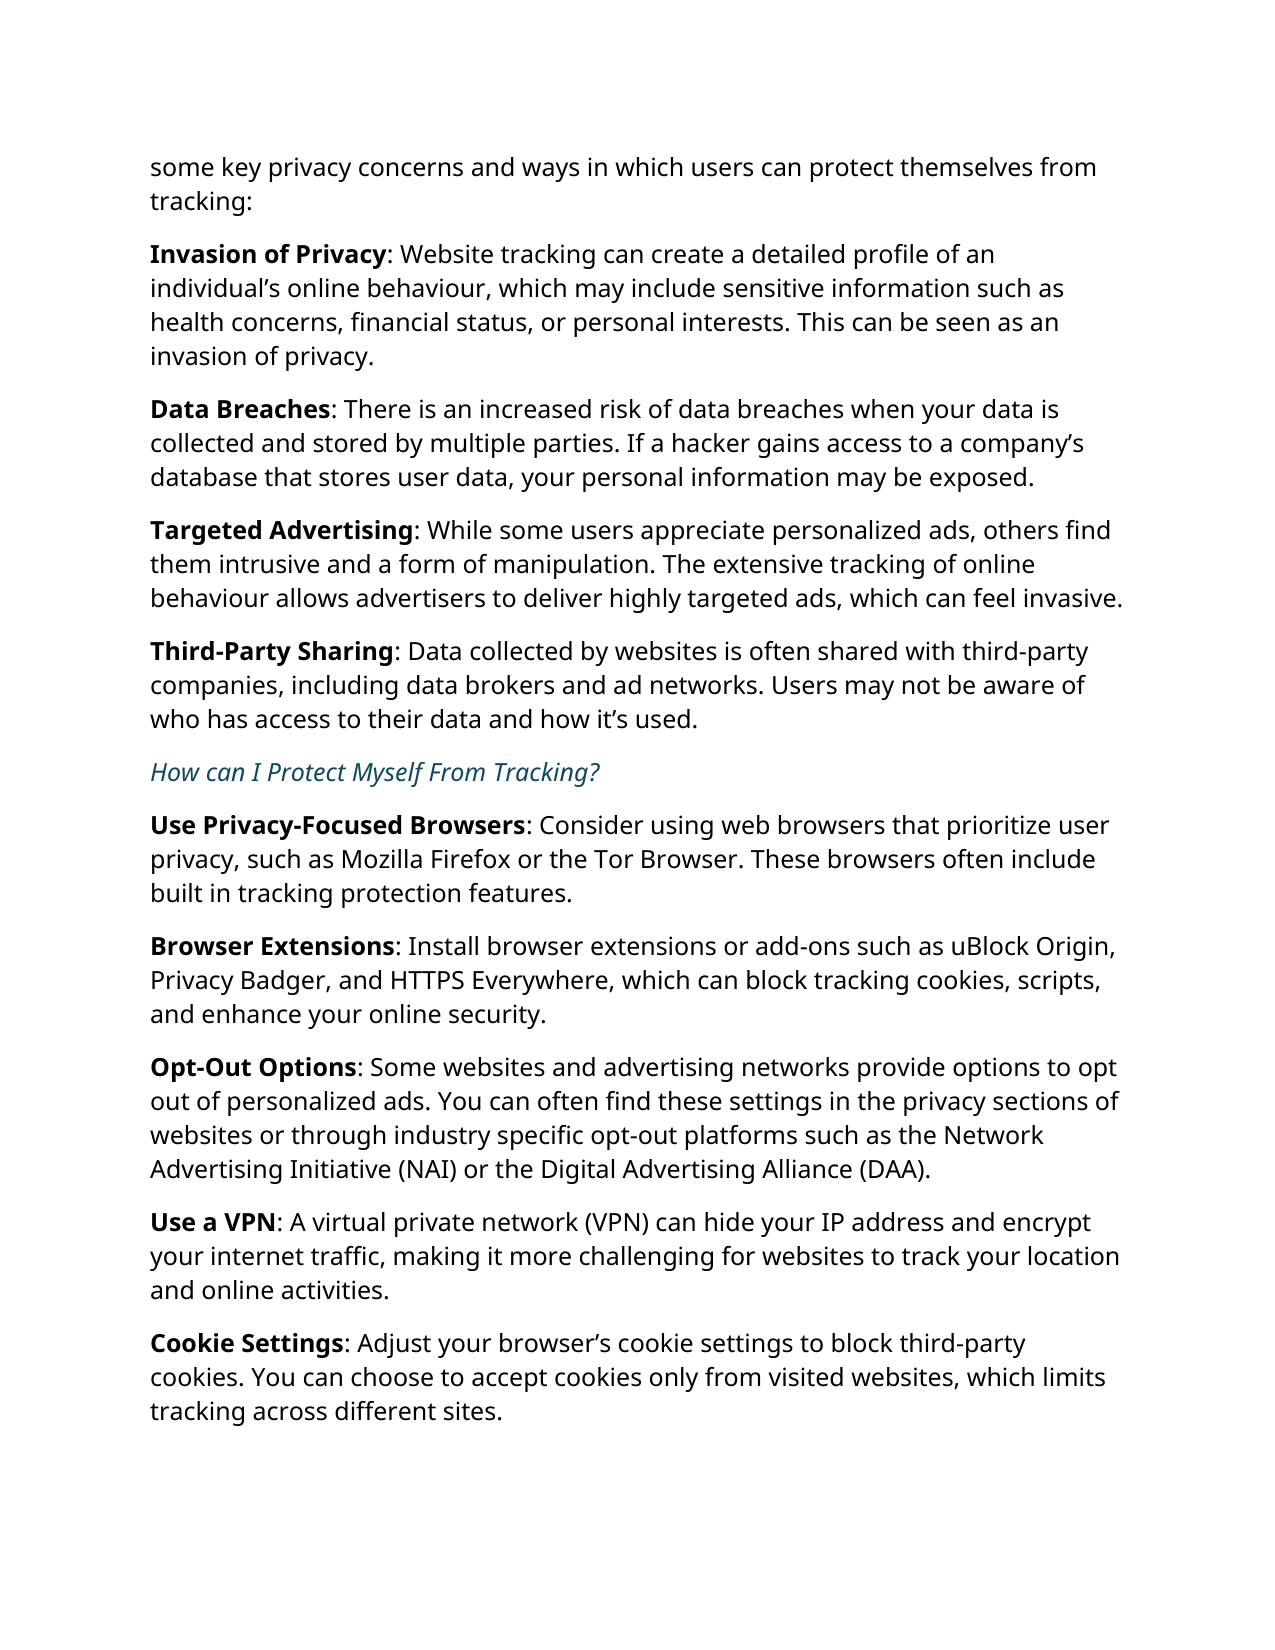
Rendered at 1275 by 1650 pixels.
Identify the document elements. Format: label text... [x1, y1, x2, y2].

text Opt-Out Options: Some websites and advertising networks provide options to opt out of personalized ads. You can often find these settings in the privacy sections of websites or through industry specific opt-out platforms such as the Network Advertising Initiative (NAI) or the Digital Advertising Alliance (DAA). [150, 1049, 1125, 1186]
text Targeted Advertising: While some users appreciate personalized ads, others find them intrusive and a form of manipulation. The extensive tracking of online behaviour allows advertisers to deliver highly targeted ads, which can feel invasive. [150, 513, 1125, 615]
text Data Breaches: There is an increased risk of data breaches when your data is collected and stored by multiple parties. If a hacker gains access to a company’s database that stores user data, your personal information may be exposed. [150, 392, 1125, 494]
text Browser Extensions: Install browser extensions or add-ons such as uBlock Origin, Privacy Badger, and HTTPS Everywhere, which can block tracking cookies, scripts, and enhance your online security. [150, 928, 1125, 1031]
text Cookie Settings: Adjust your browser’s cookie settings to block third-party cookies. You can choose to accept cookies only from visited websites, which limits tracking across different sites. [150, 1325, 1125, 1427]
subtitle How can I Protect Myself From Tracking? [150, 755, 1125, 789]
text Use a VPN: A virtual private network (VPN) can hide your IP address and encrypt your internet traffic, making it more challenging for websites to track your location and online activities. [150, 1204, 1125, 1307]
text Third-Party Sharing: Data collected by websites is often shared with third-party companies, including data brokers and ad networks. Users may not be aware of who has access to their data and how it’s used. [150, 634, 1125, 736]
text Invasion of Privacy: Website tracking can create a detailed profile of an individual’s online behaviour, which may include sensitive information such as health concerns, financial status, or personal interests. This can be seen as an invasion of privacy. [150, 237, 1125, 373]
text Use Privacy-Focused Browsers: Consider using web browsers that prioritize user privacy, such as Mozilla Firefox or the Tor Browser. These browsers often include built in tracking protection features. [150, 807, 1125, 910]
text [150, 150, 1125, 218]
